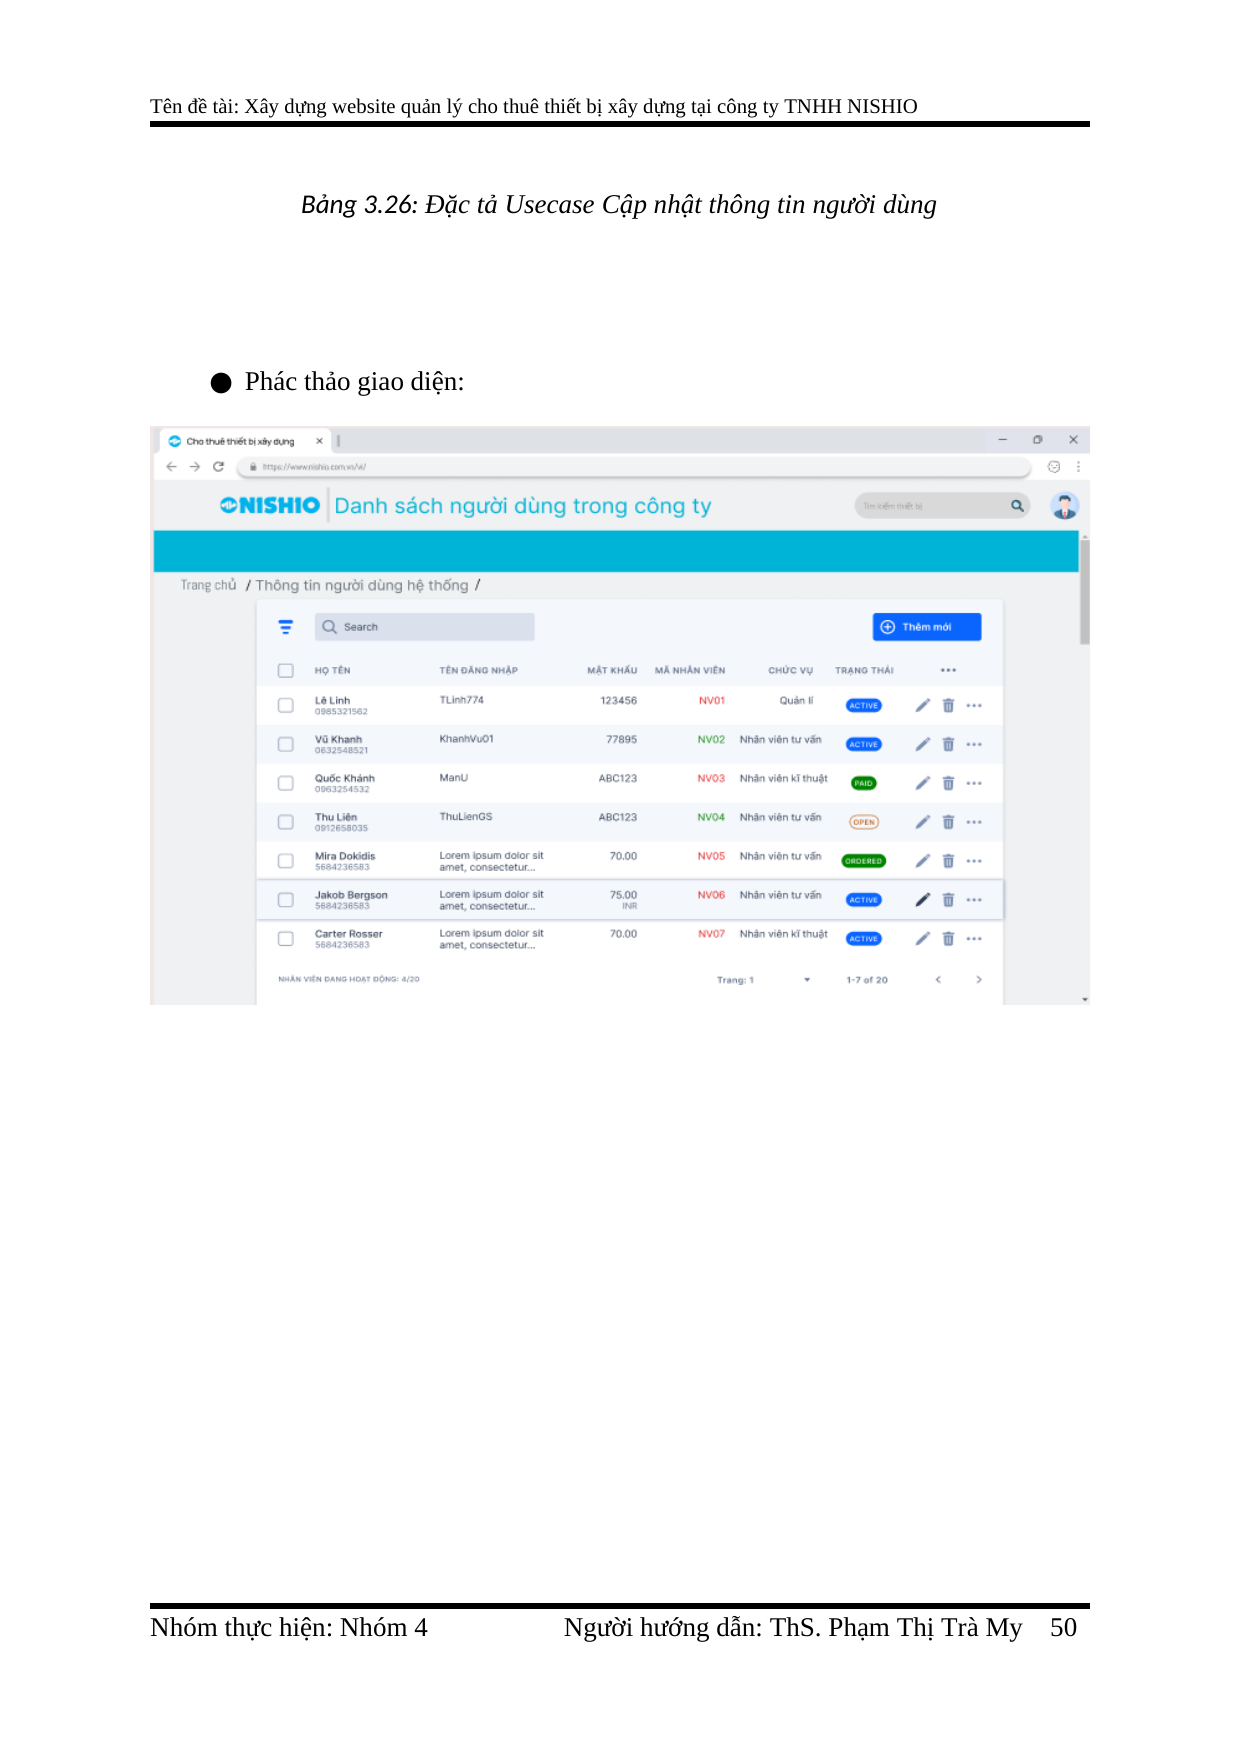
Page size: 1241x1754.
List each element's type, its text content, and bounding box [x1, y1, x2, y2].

list Phác thảo giao diện: [209, 350, 1090, 406]
subtitle Bảng 3.26: Đặc tả Usecase Cập nhật thông tin người dùng [150, 188, 1090, 221]
picture [150, 426, 1091, 1005]
